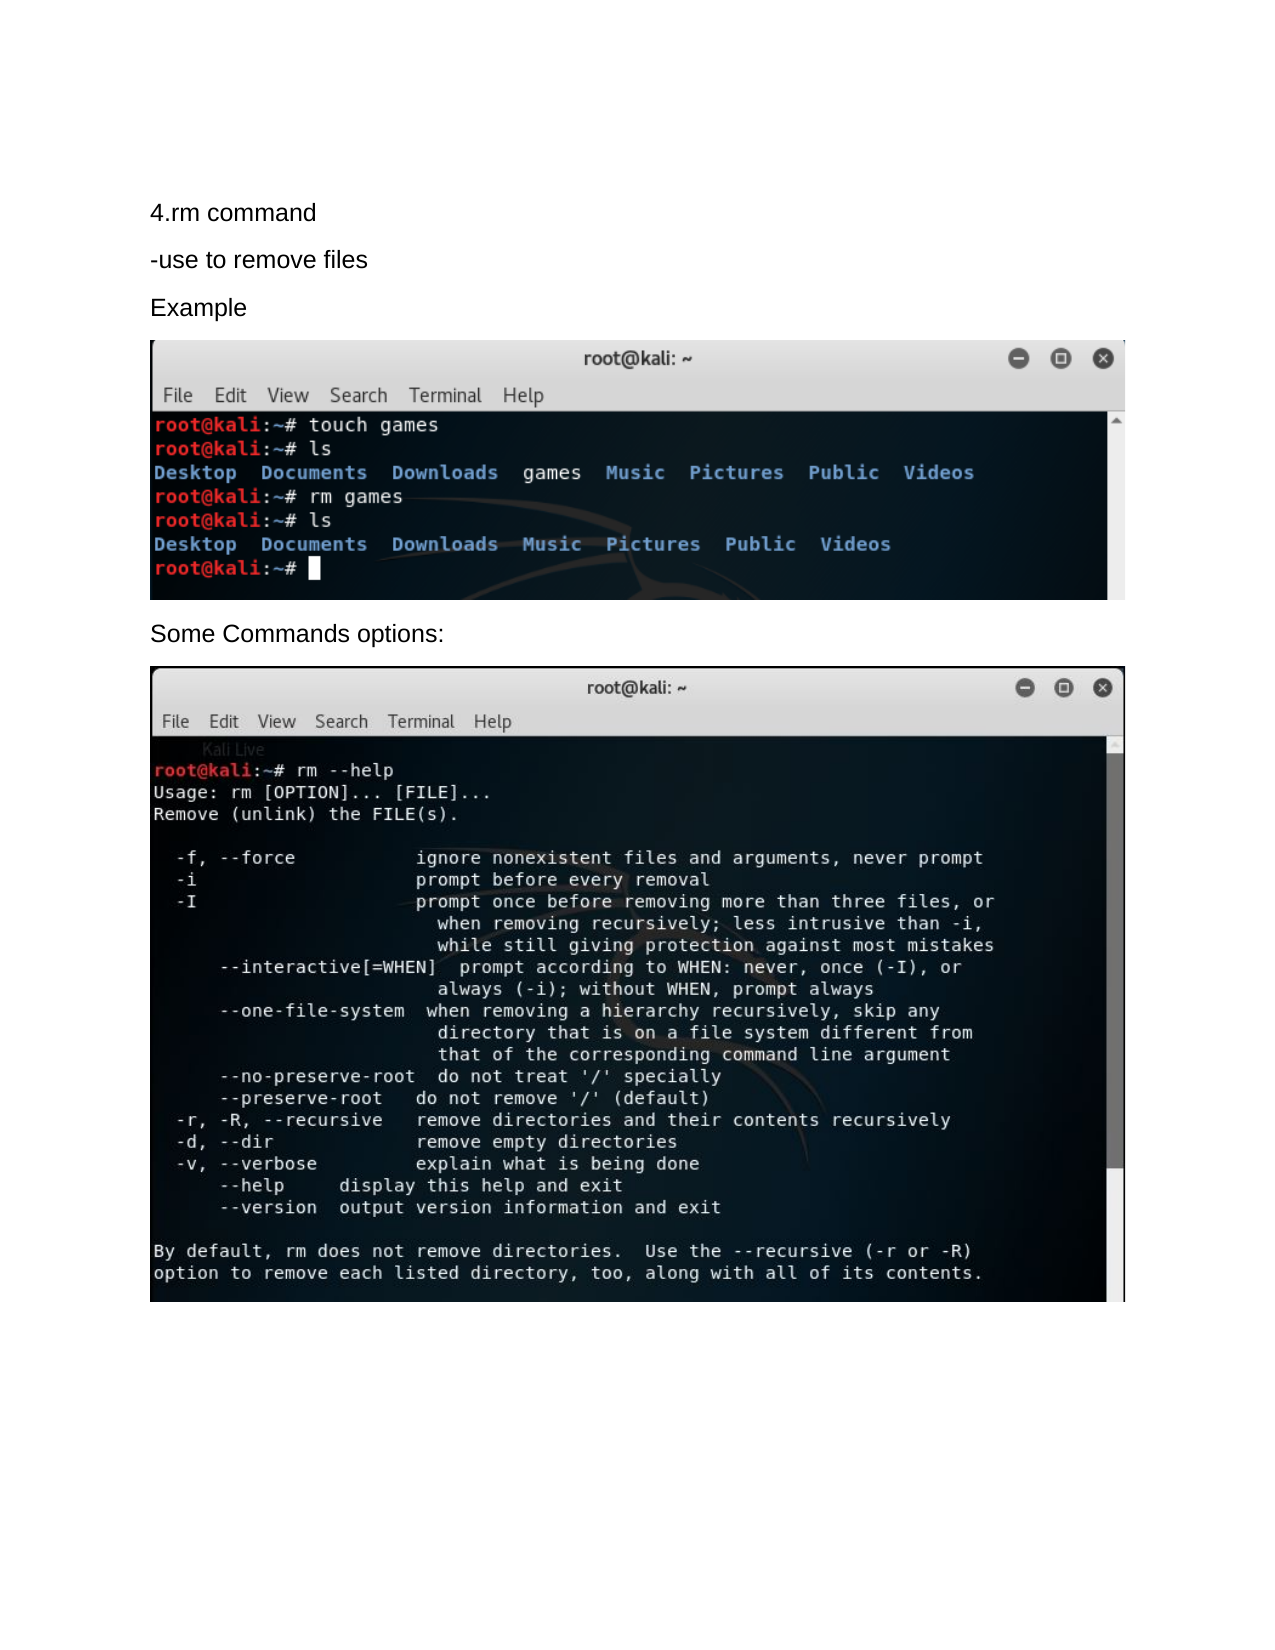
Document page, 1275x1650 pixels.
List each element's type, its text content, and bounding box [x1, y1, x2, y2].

text 4.rm command [150, 198, 1125, 226]
picture [150, 666, 1125, 1302]
text Some Commands options: [150, 619, 1125, 647]
text -use to remove files [150, 245, 1125, 274]
text Example [150, 293, 1125, 322]
picture [150, 340, 1125, 600]
